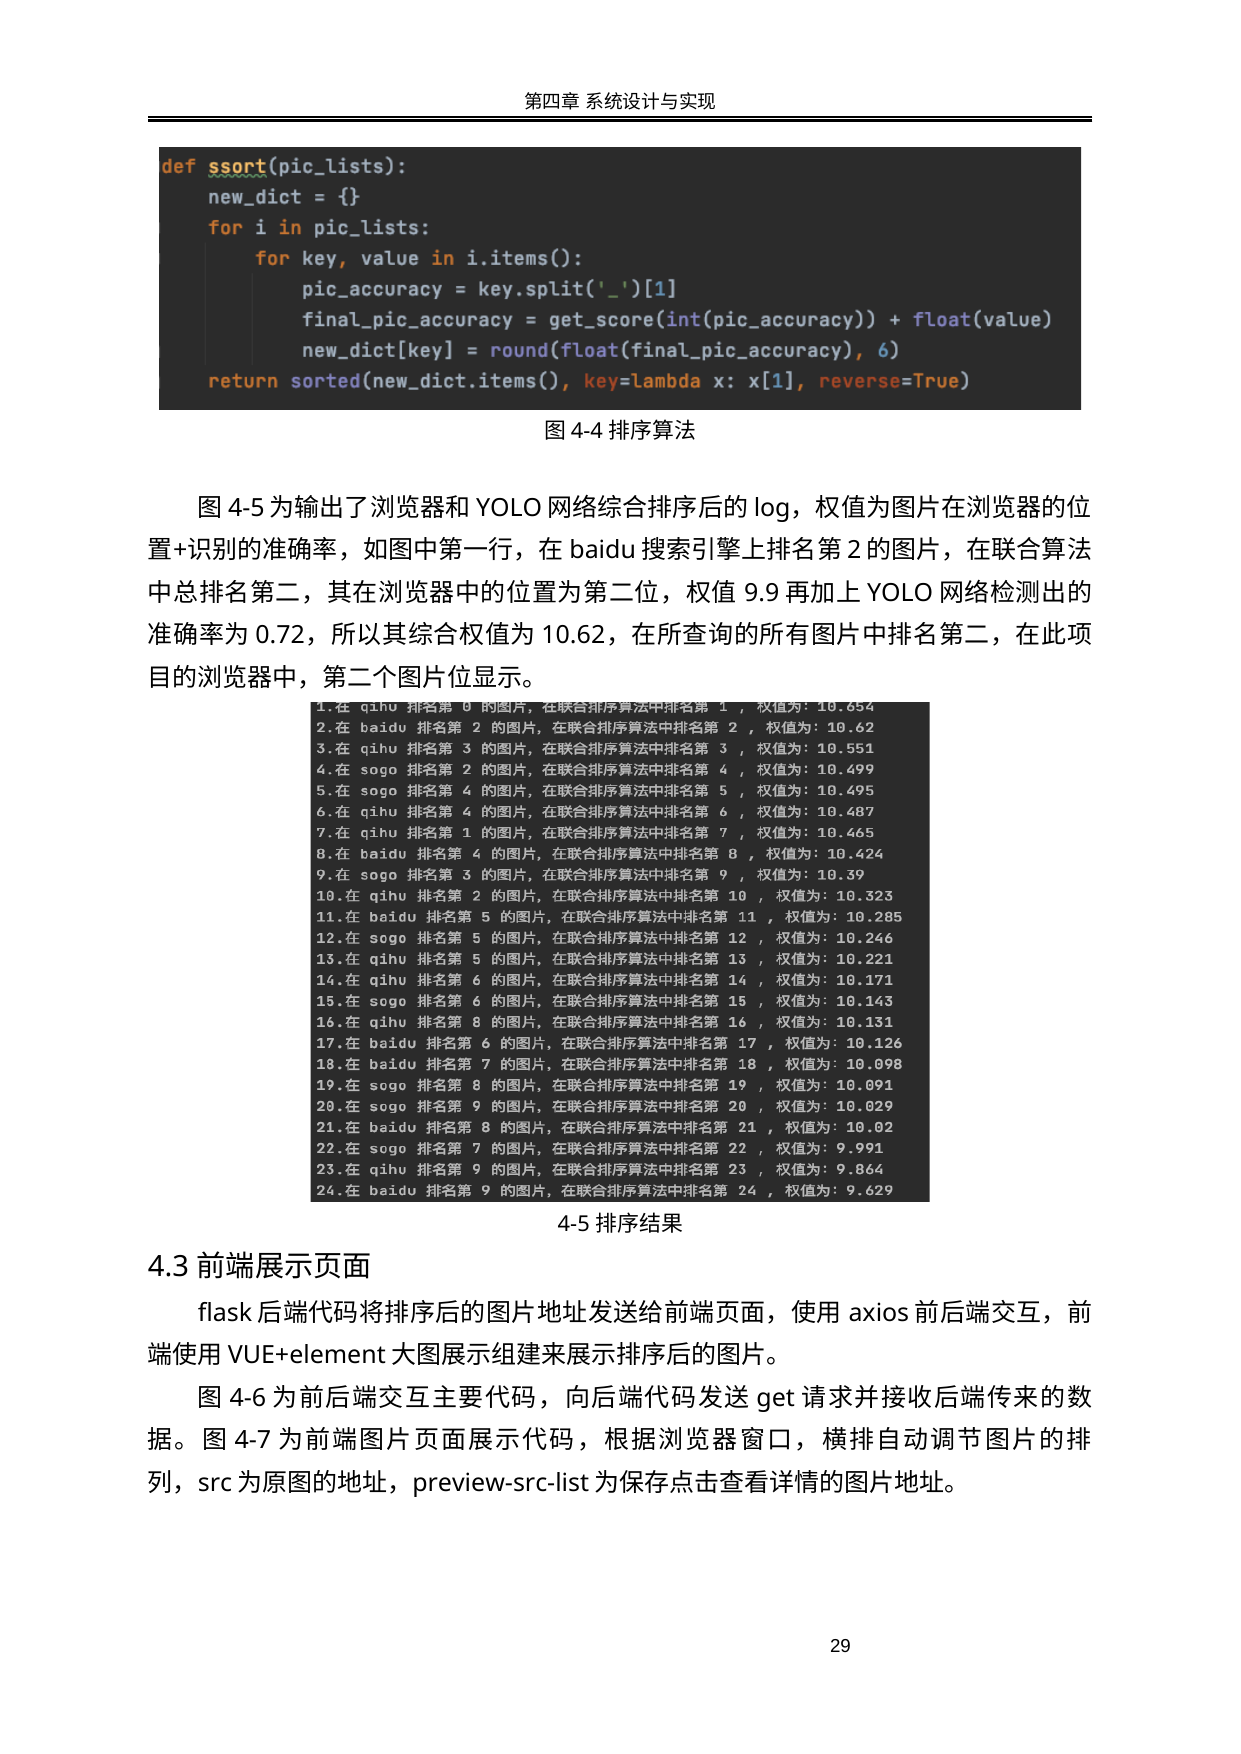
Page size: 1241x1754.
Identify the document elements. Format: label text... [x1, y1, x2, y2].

subtitle 4.3 前端展示页面 [148, 1245, 1092, 1284]
picture [310, 702, 930, 1202]
text 图4-5为输出了浏览器和YOLO网络综合排序后的log，权值为图片在浏览器的位置+识别的准确率，如图中第一行，在baidu搜索引擎上排名第2的图片，在联合算法中总排名第二，其在浏览器中的位置为第二位，权值9.9再加上YOLO网络检测出的准确率为0.72，所以其综合权值为10.62，在所查询的所有图片中排名第二，在此项目的浏览器中，第二个图片位显示。 [148, 489, 1092, 693]
text 4-5 排序结果 [148, 1208, 1092, 1237]
text 图4-4 排序算法 [148, 415, 1092, 445]
text flask后端代码将排序后的图片地址发送给前端页面，使用axios前后端交互，前端使用VUE+element大图展示组建来展示排序后的图片。 [148, 1294, 1092, 1371]
picture [159, 147, 1082, 410]
text 图4-6为前后端交互主要代码，向后端代码发送get请求并接收后端传来的数据。图4-7为前端图片页面展示代码，根据浏览器窗口，横排自动调节图片的排列，src为原图的地址，preview-src-list为保存点击查看详情的图片地址。 [148, 1379, 1092, 1498]
